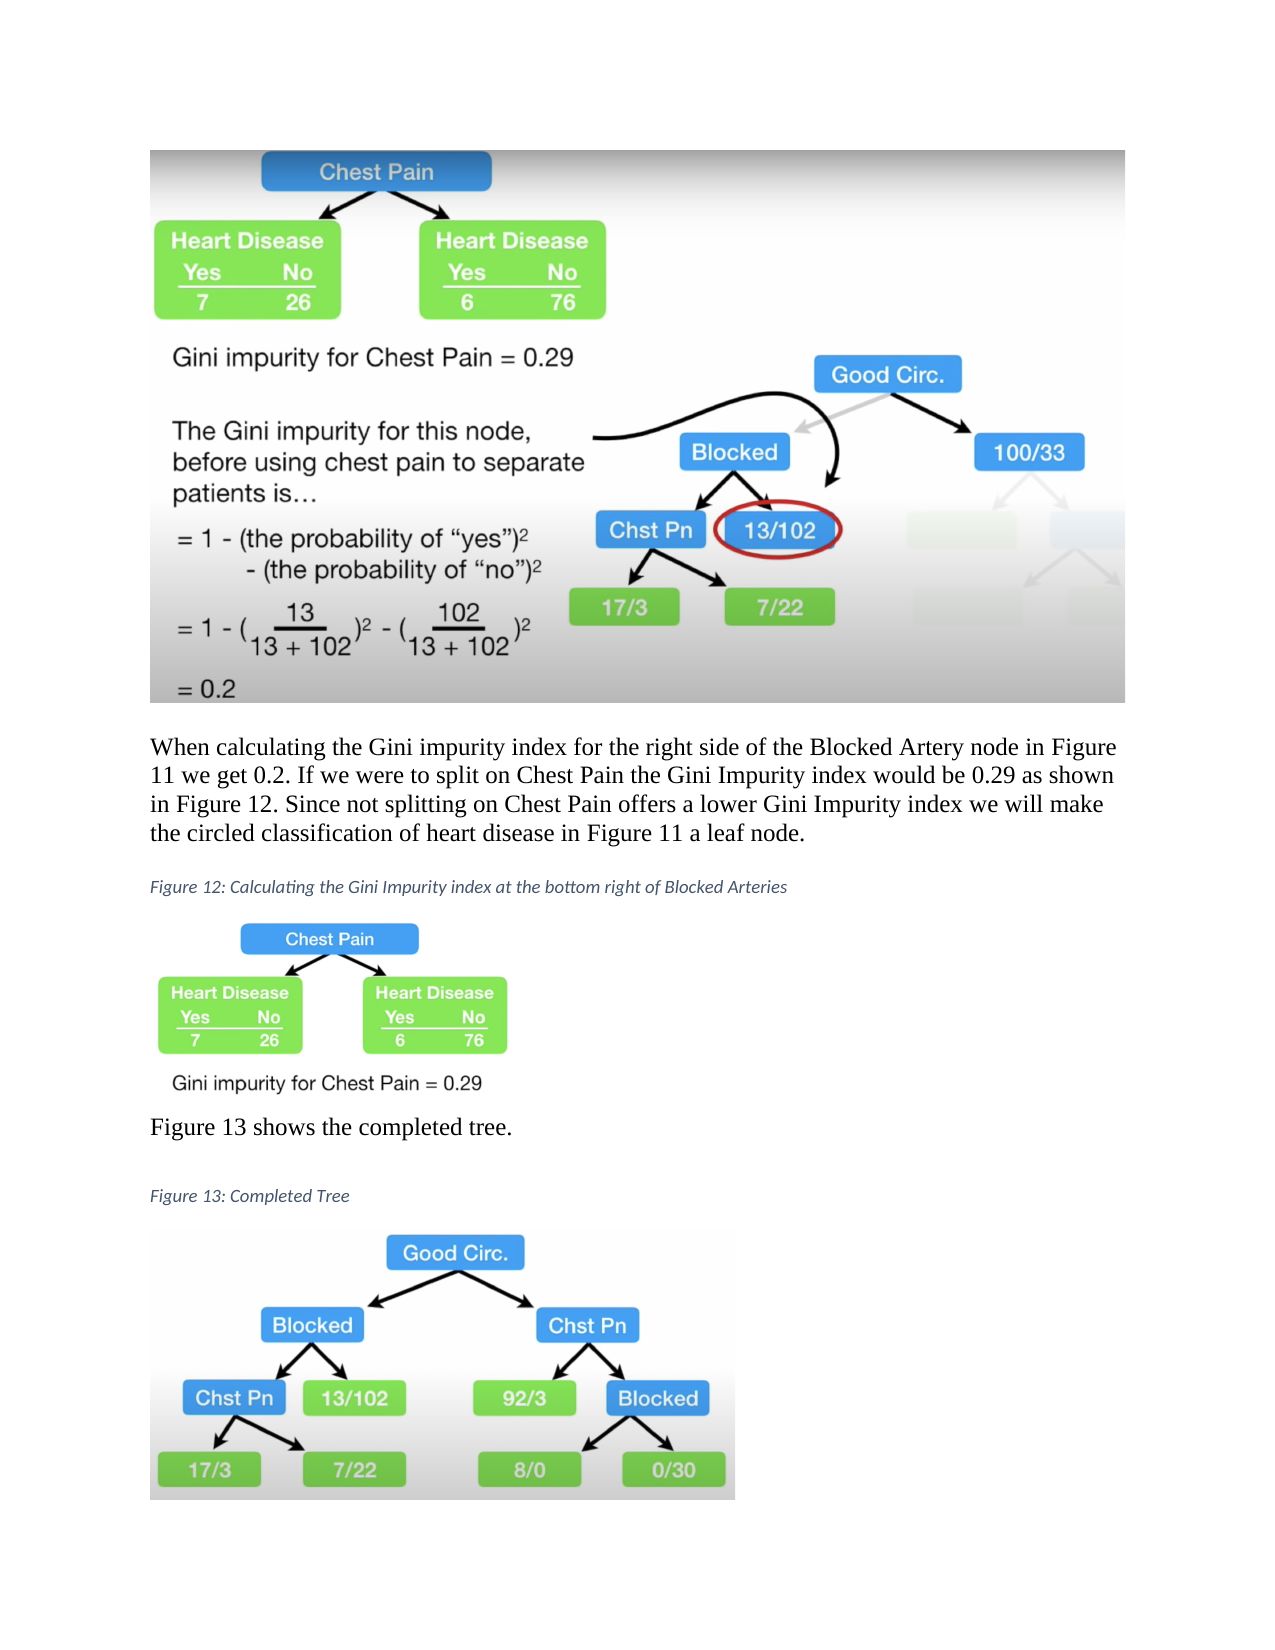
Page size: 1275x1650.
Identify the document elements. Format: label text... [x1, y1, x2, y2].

picture [150, 919, 530, 1112]
text Figure 13 shows the completed tree. [150, 1112, 1125, 1141]
text Figure 12: Calculating the Gini Impurity index at the bottom right of Blocked Arteries [150, 875, 1125, 898]
picture [150, 1228, 736, 1500]
text Figure 13: Completed Tree [150, 1162, 1125, 1207]
text When calculating the Gini impurity index for the right side of the Blocked Artery node in Figure 11 we get 0.2. If we were to split on Chest Pain the Gini Impurity index would be 0.29 as shown in Figure 12. Since not splitting on Chest Pain offers a lower Gini Impurity index we will make the circled classification of heart disease in Figure 11 a leaf node. [150, 732, 1125, 847]
picture [150, 150, 1125, 703]
